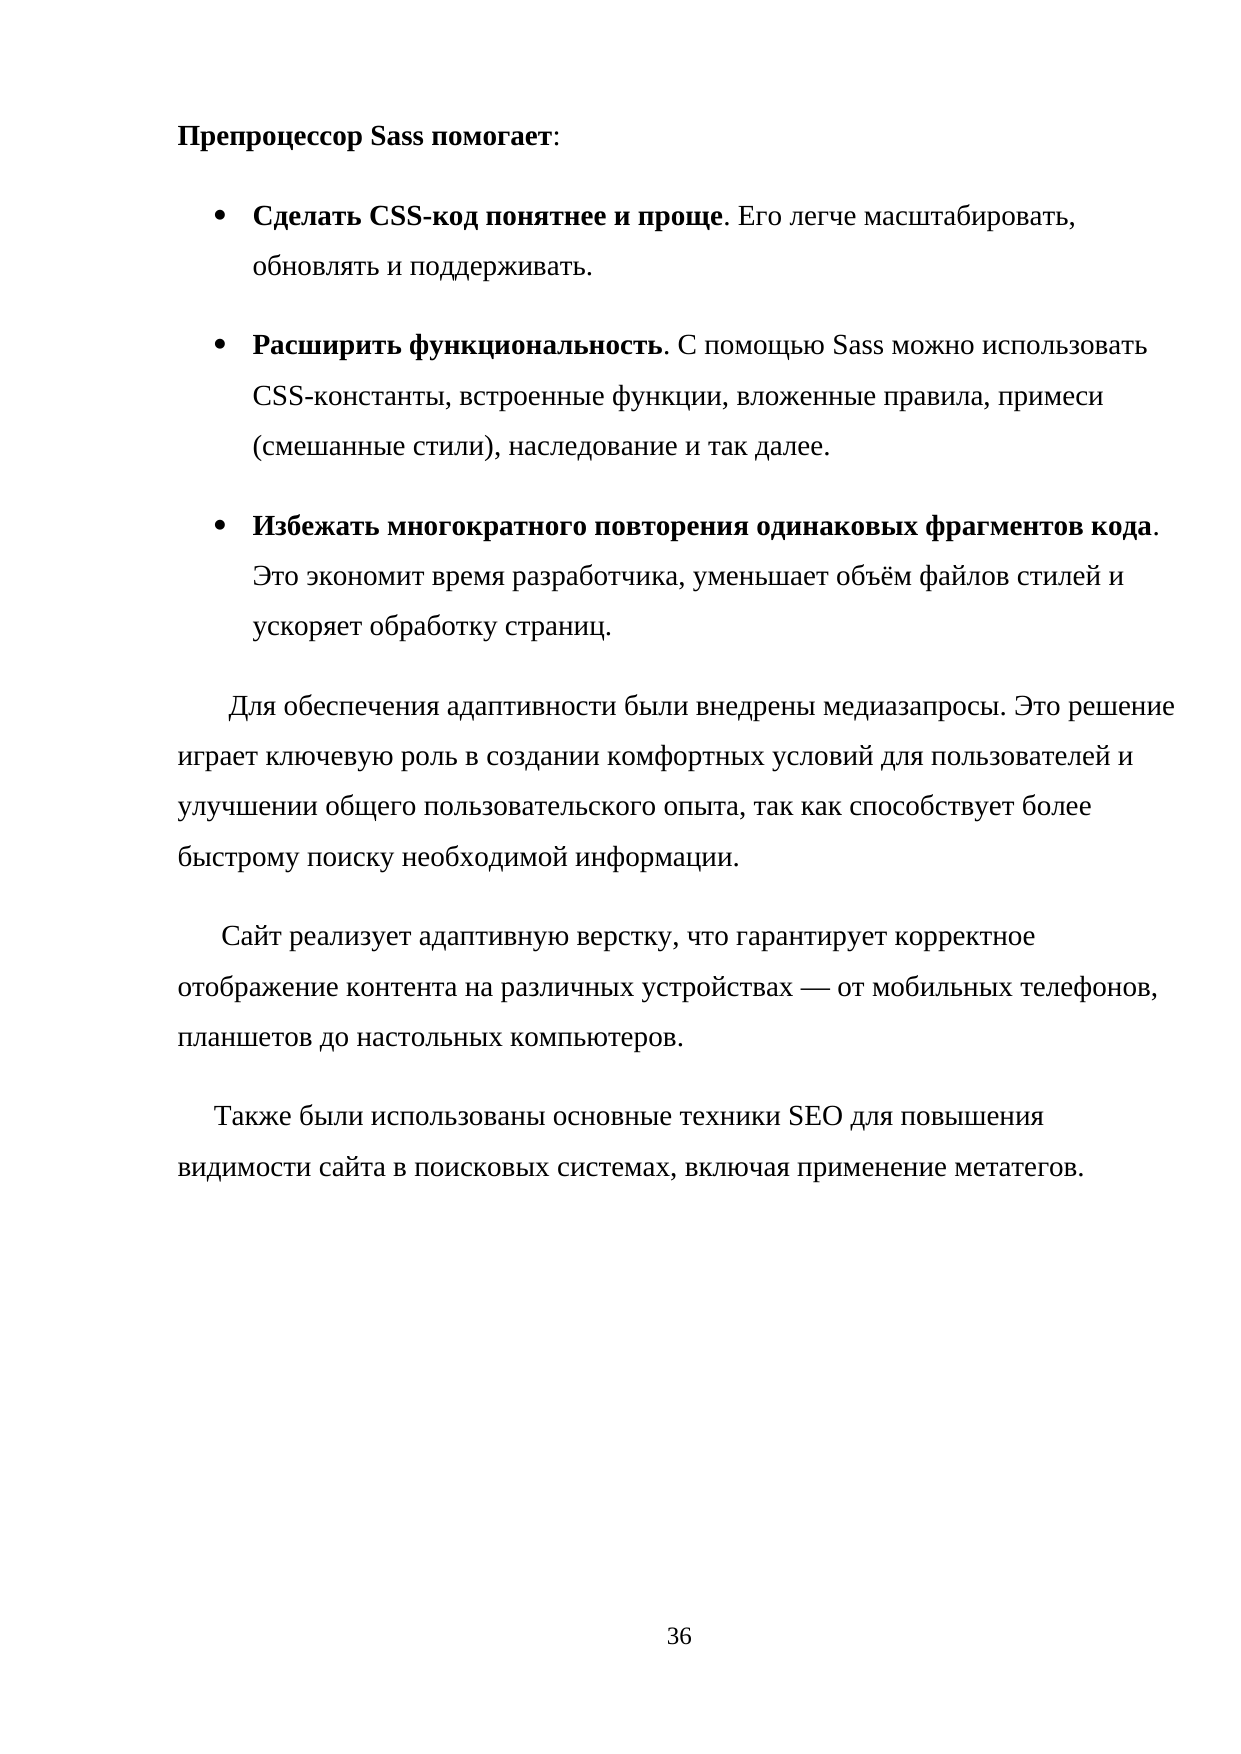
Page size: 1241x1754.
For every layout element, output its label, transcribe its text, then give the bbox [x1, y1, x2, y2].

text Сайт реализует адаптивную верстку, что гарантирует корректное отображение контента на различных устройствах — от мобильных телефонов, планшетов до настольных компьютеров. [177, 918, 1181, 1052]
list Расширить функциональность. С помощью Sass можно использовать CSS-константы, встроенные функции, вложенные правила, примеси (смешанные стили), наследование и так далее. [215, 327, 1181, 462]
list Сделать CSS-код понятнее и проще. Его легче масштабировать, обновлять и поддерживать. [215, 198, 1181, 282]
text Также были использованы основные техники SEO для повышения видимости сайта в поисковых системах, включая применение метатегов. [177, 1098, 1181, 1182]
text Для обеспечения адаптивности были внедрены медиазапросы. Это решение играет ключевую роль в создании комфортных условий для пользователей и улучшении общего пользовательского опыта, так как способствует более быстрому поиску необходимой информации. [177, 688, 1181, 872]
text Препроцессор Sass помогает: [177, 118, 1181, 152]
list Избежать многократного повторения одинаковых фрагментов кода. Это экономит время разработчика, уменьшает объём файлов стилей и ускоряет обработку страниц. [215, 508, 1181, 642]
